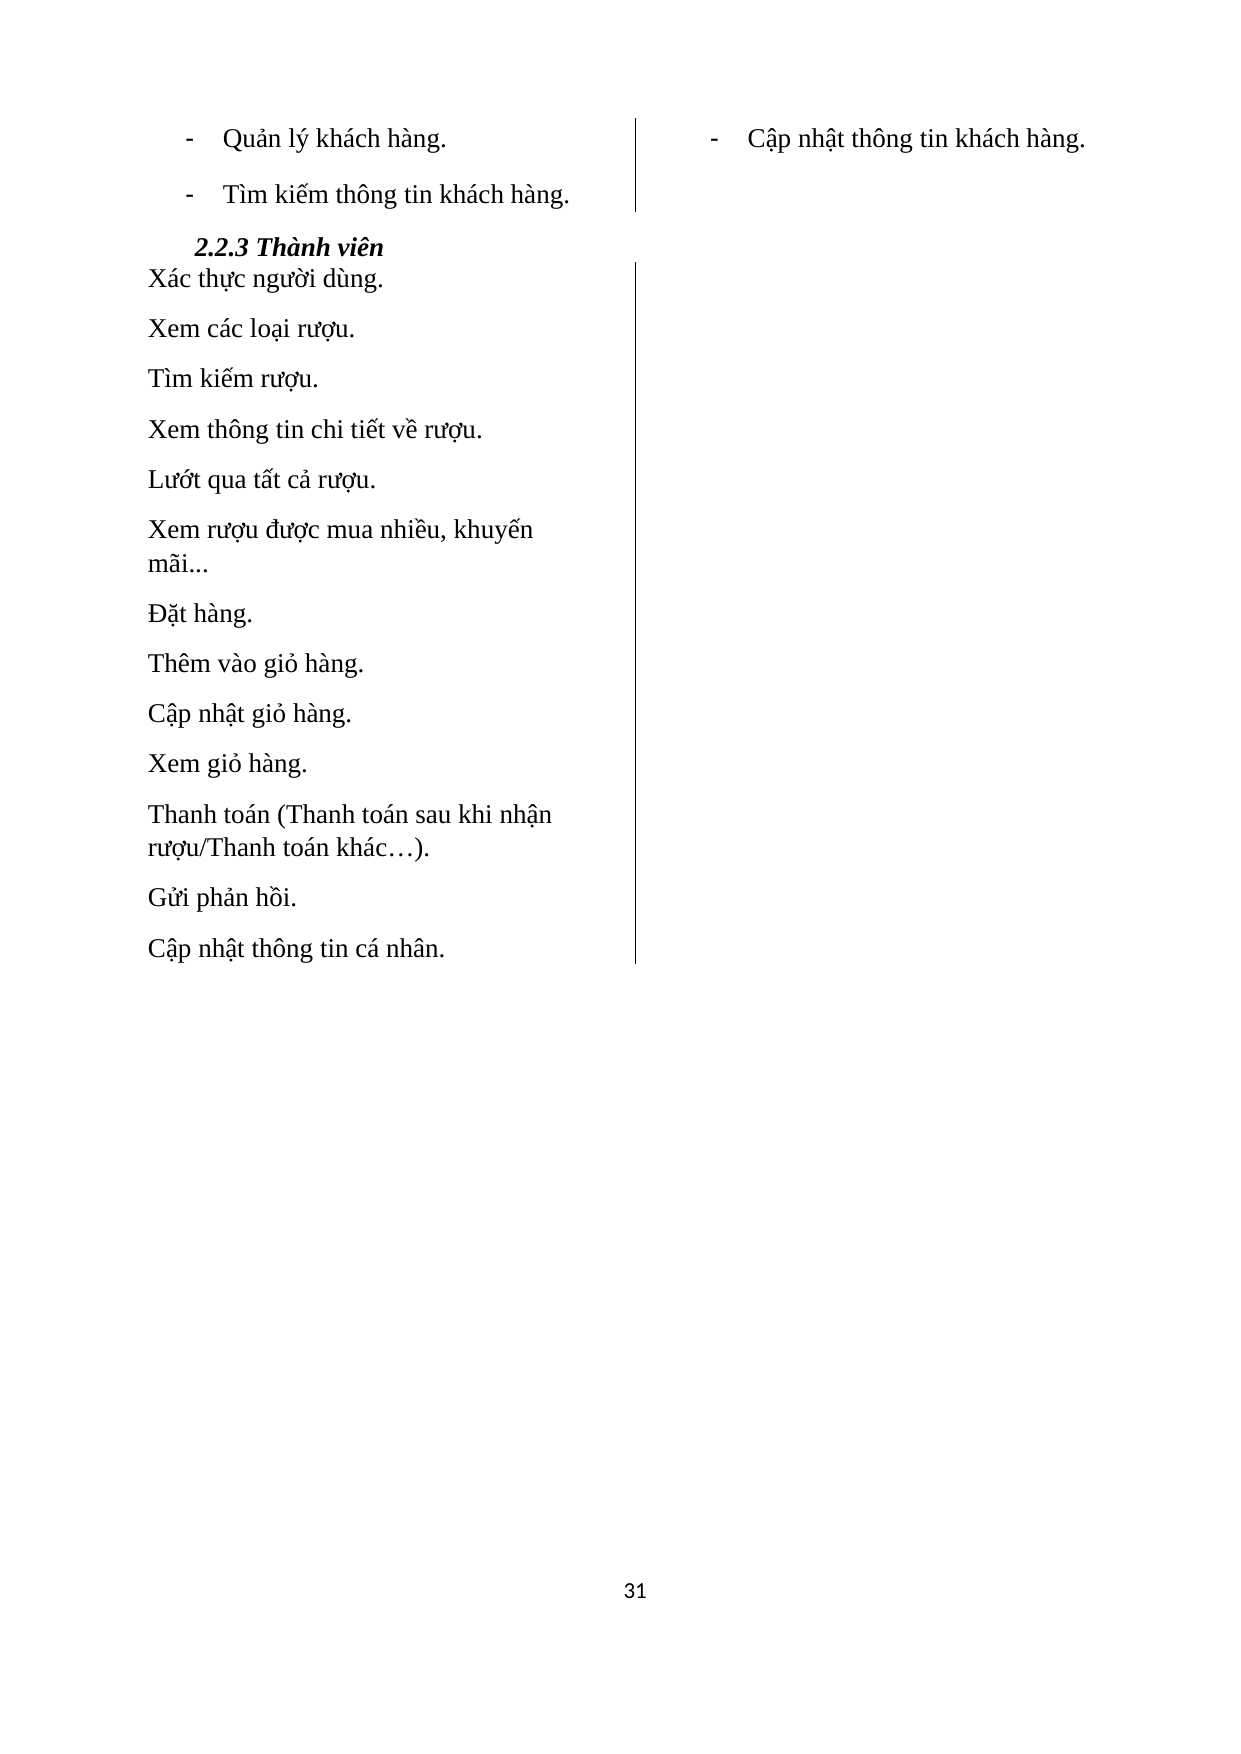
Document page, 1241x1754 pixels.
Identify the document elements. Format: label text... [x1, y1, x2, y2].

text Xem giỏ hàng. [148, 748, 597, 779]
subtitle 2.2.3 Thành viên [194, 231, 1114, 262]
text Xác thực người dùng. [148, 262, 597, 293]
text Thêm vào giỏ hàng. [148, 647, 597, 678]
text Cập nhật thông tin cá nhân. [148, 932, 597, 963]
list Tìm kiếm thông tin khách hàng. [185, 174, 597, 211]
text Đặt hàng. [148, 597, 597, 628]
list Cập nhật thông tin khách hàng. [710, 118, 1122, 155]
text Cập nhật giỏ hàng. [148, 697, 597, 728]
text Lướt qua tất cả rượu. [148, 463, 597, 494]
text Xem các loại rượu. [148, 312, 597, 343]
list Quản lý khách hàng. [185, 118, 597, 155]
text Thanh toán (Thanh toán sau khi nhận rượu/Thanh toán khác…). [148, 798, 597, 862]
text Xem rượu được mua nhiều, khuyến mãi... [148, 513, 597, 578]
text Gửi phản hồi. [148, 882, 597, 913]
text Xem thông tin chi tiết về rượu. [148, 413, 597, 444]
text Tìm kiếm rượu. [148, 363, 597, 394]
